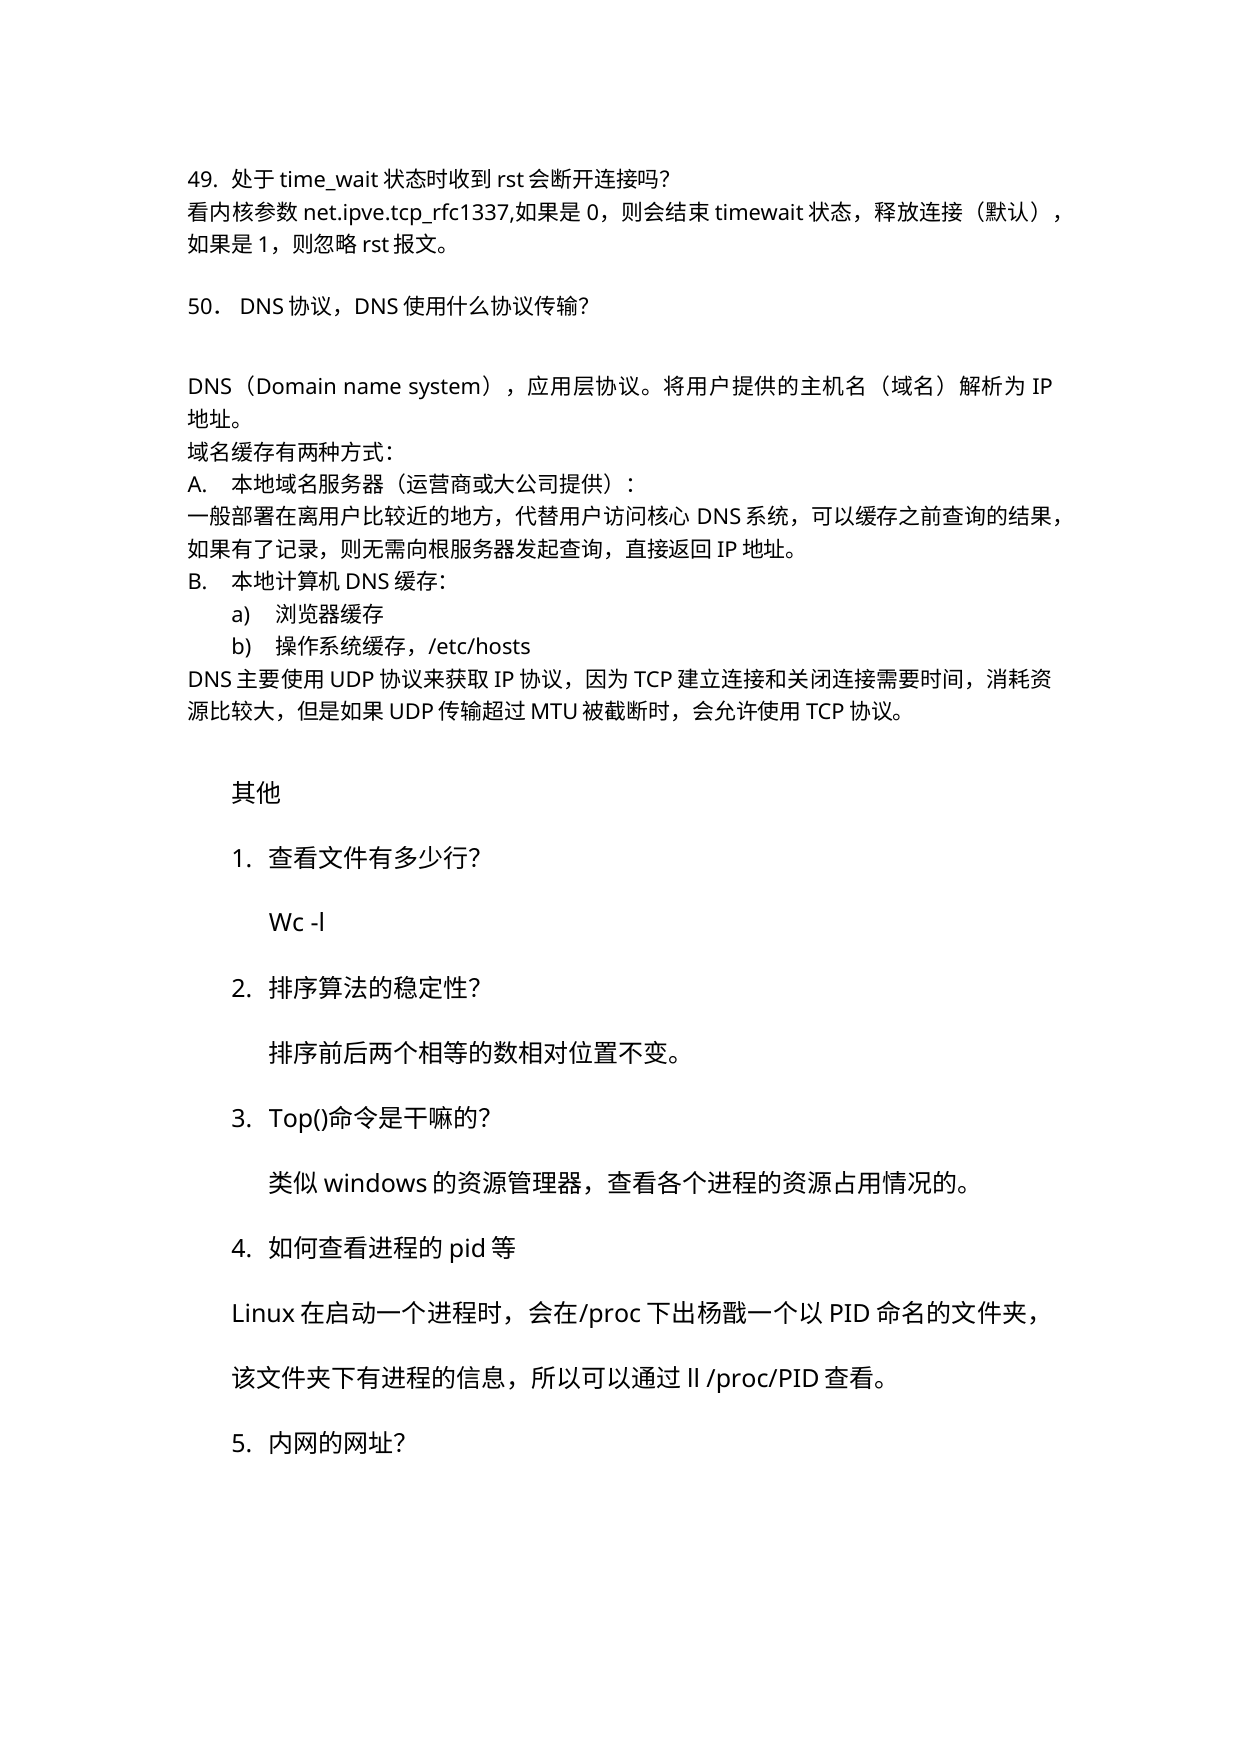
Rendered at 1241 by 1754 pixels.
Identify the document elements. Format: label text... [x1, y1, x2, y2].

list 如何查看进程的pid等 [231, 1214, 1053, 1279]
text 域名缓存有两种方式： [187, 434, 1053, 467]
list Linux在启动一个进程时，会在/proc下出杨戬一个以PID命名的文件夹，该文件夹下有进程的信息，所以可以通过 ll /proc/PID查看。 [231, 1279, 1053, 1409]
list 操作系统缓存，/etc/hosts [231, 629, 1053, 662]
list 处于time_wait状态时收到rst会断开连接吗？ [187, 162, 1053, 194]
list Wc -l [269, 889, 1053, 954]
list 本地域名服务器（运营商或大公司提供）： [187, 467, 1053, 499]
text 看内核参数net.ipve.tcp_rfc1337,如果是0，则会结束timewait状态，释放连接（默认），如果是1，则忽略rst报文。 [187, 194, 1053, 259]
list 内网的网址？ [231, 1409, 1053, 1474]
list 浏览器缓存 [231, 597, 1053, 629]
list 本地计算机DNS缓存： [187, 564, 1053, 597]
list 排序前后两个相等的数相对位置不变。 [269, 1019, 1053, 1084]
list 排序算法的稳定性？ [231, 954, 1053, 1019]
list 类似windows的资源管理器，查看各个进程的资源占用情况的。 [269, 1149, 1053, 1214]
text DNS（Domain name system），应用层协议。将用户提供的主机名（域名）解析为IP地址。 [187, 369, 1053, 434]
list 其他 [231, 759, 1053, 824]
subtitle 50． DNS协议，DNS使用什么协议传输？ [187, 289, 1053, 321]
list 查看文件有多少行？ [231, 824, 1053, 889]
text DNS主要使用UDP协议来获取IP协议，因为TCP建立连接和关闭连接需要时间，消耗资源比较大，但是如果UDP传输超过MTU被截断时，会允许使用TCP协议。 [187, 662, 1053, 727]
list Top()命令是干嘛的？ [231, 1084, 1053, 1149]
text 一般部署在离用户比较近的地方，代替用户访问核心DNS系统，可以缓存之前查询的结果，如果有了记录，则无需向根服务器发起查询，直接返回IP地址。 [187, 499, 1053, 564]
